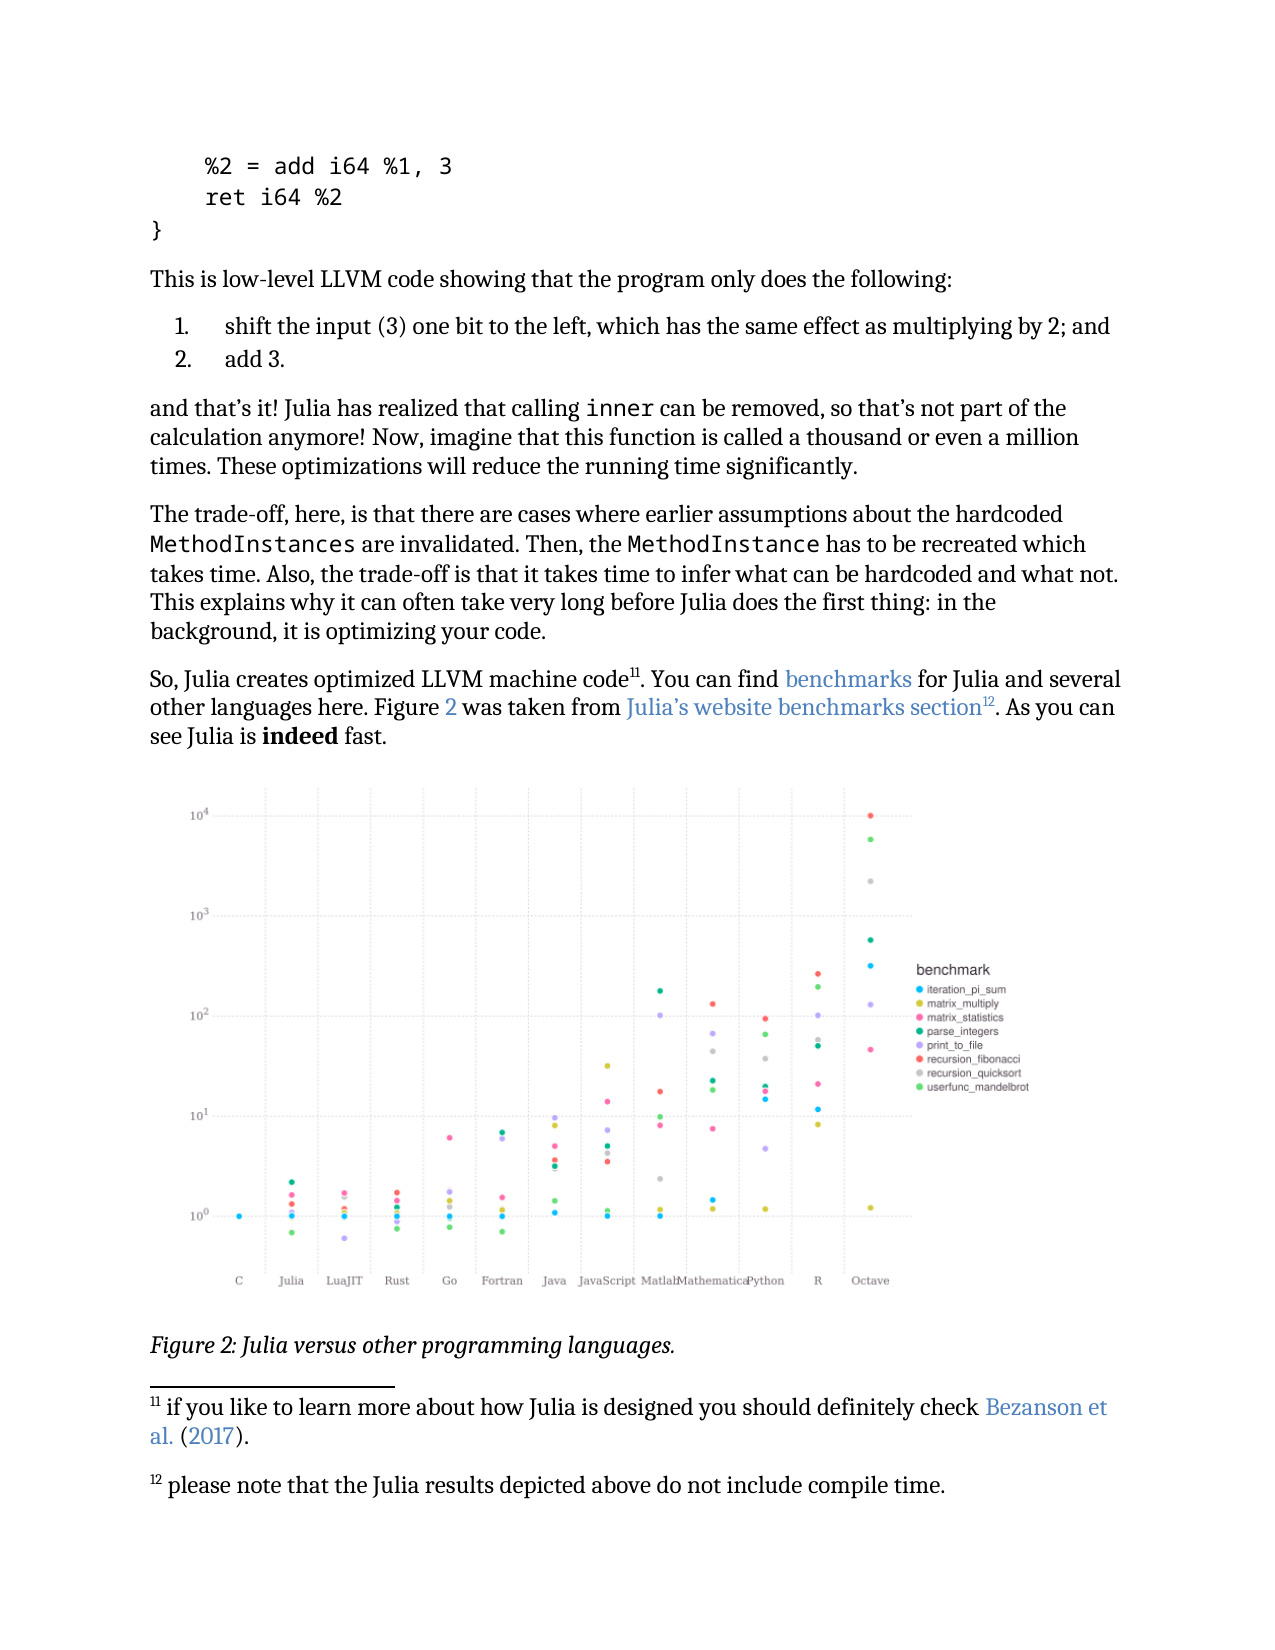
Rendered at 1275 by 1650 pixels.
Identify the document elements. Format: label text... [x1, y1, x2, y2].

text Figure 2: Julia versus other programming languages. [150, 1331, 1125, 1360]
picture [168, 769, 1044, 1311]
list shift the input (3) one bit to the left, which has the same effect as multiplying by 2; and [175, 312, 1125, 341]
text The trade-off, here, is that there are cases where earlier assumptions about the hardcoded MethodInstances are invalidated. Then, the MethodInstance has to be recreated which takes time. Also, the trade-off is that it takes time to infer what can be hardcoded and what not. This explains why it can often take very long before Julia does the first thing: in the background, it is optimizing your code. [150, 499, 1125, 646]
text This is low-level LLVM code showing that the program only does the following: [150, 264, 1125, 293]
list add 3. [175, 344, 1125, 373]
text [150, 150, 1125, 244]
text and that’s it! Julia has realized that calling inner can be removed, so that’s not part of the calculation anymore! Now, imagine that this function is called a thousand or even a million times. These optimizations will reduce the running time significantly. [150, 392, 1125, 481]
text So, Julia creates optimized LLVM machine code. You can find benchmarks for Julia and several other languages here. Figure 2 was taken from Julia’s website benchmarks section. As you can see Julia is indeed fast. [150, 664, 1125, 751]
